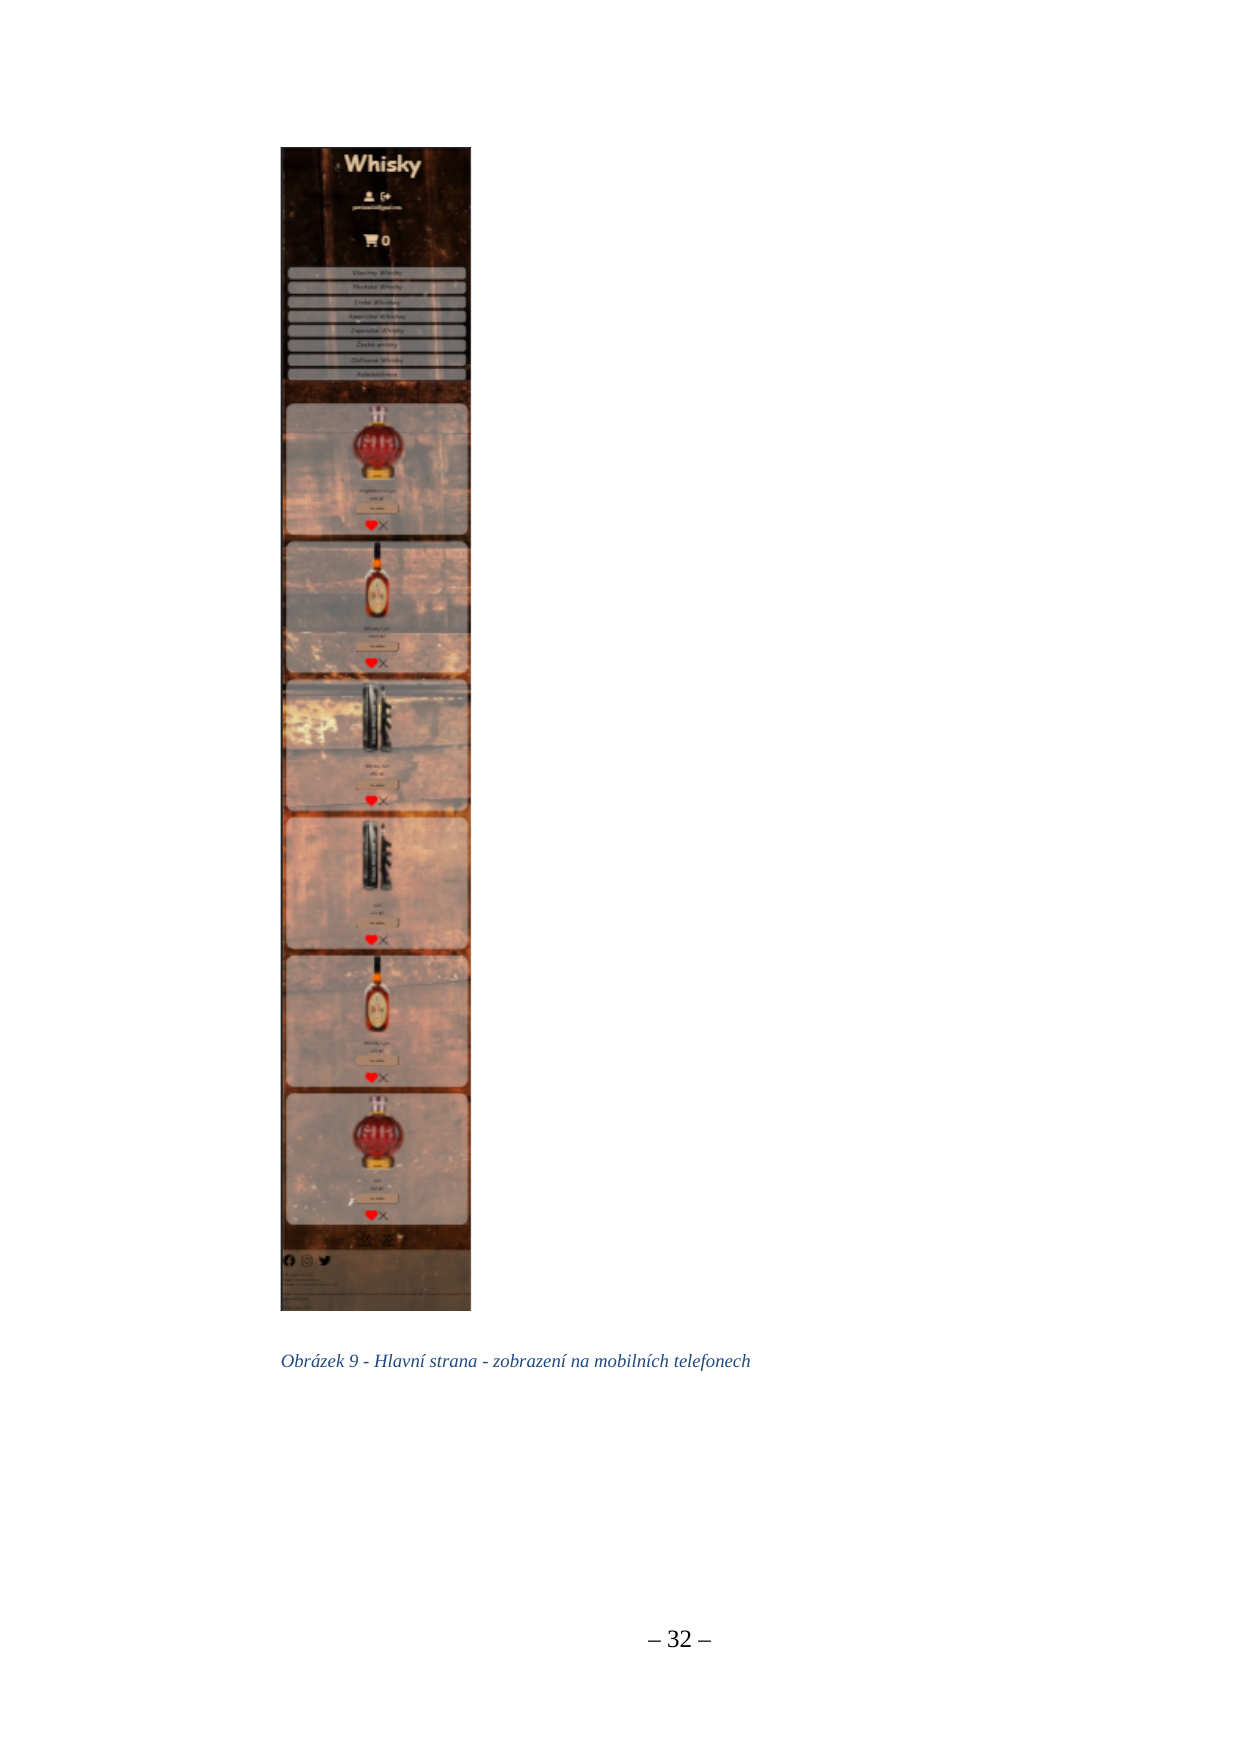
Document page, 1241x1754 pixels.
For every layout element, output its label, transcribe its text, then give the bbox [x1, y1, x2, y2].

picture [280, 147, 472, 1311]
text Obrázek 9 - Hlavní strana - zobrazení na mobilních telefonech [207, 1350, 1122, 1371]
